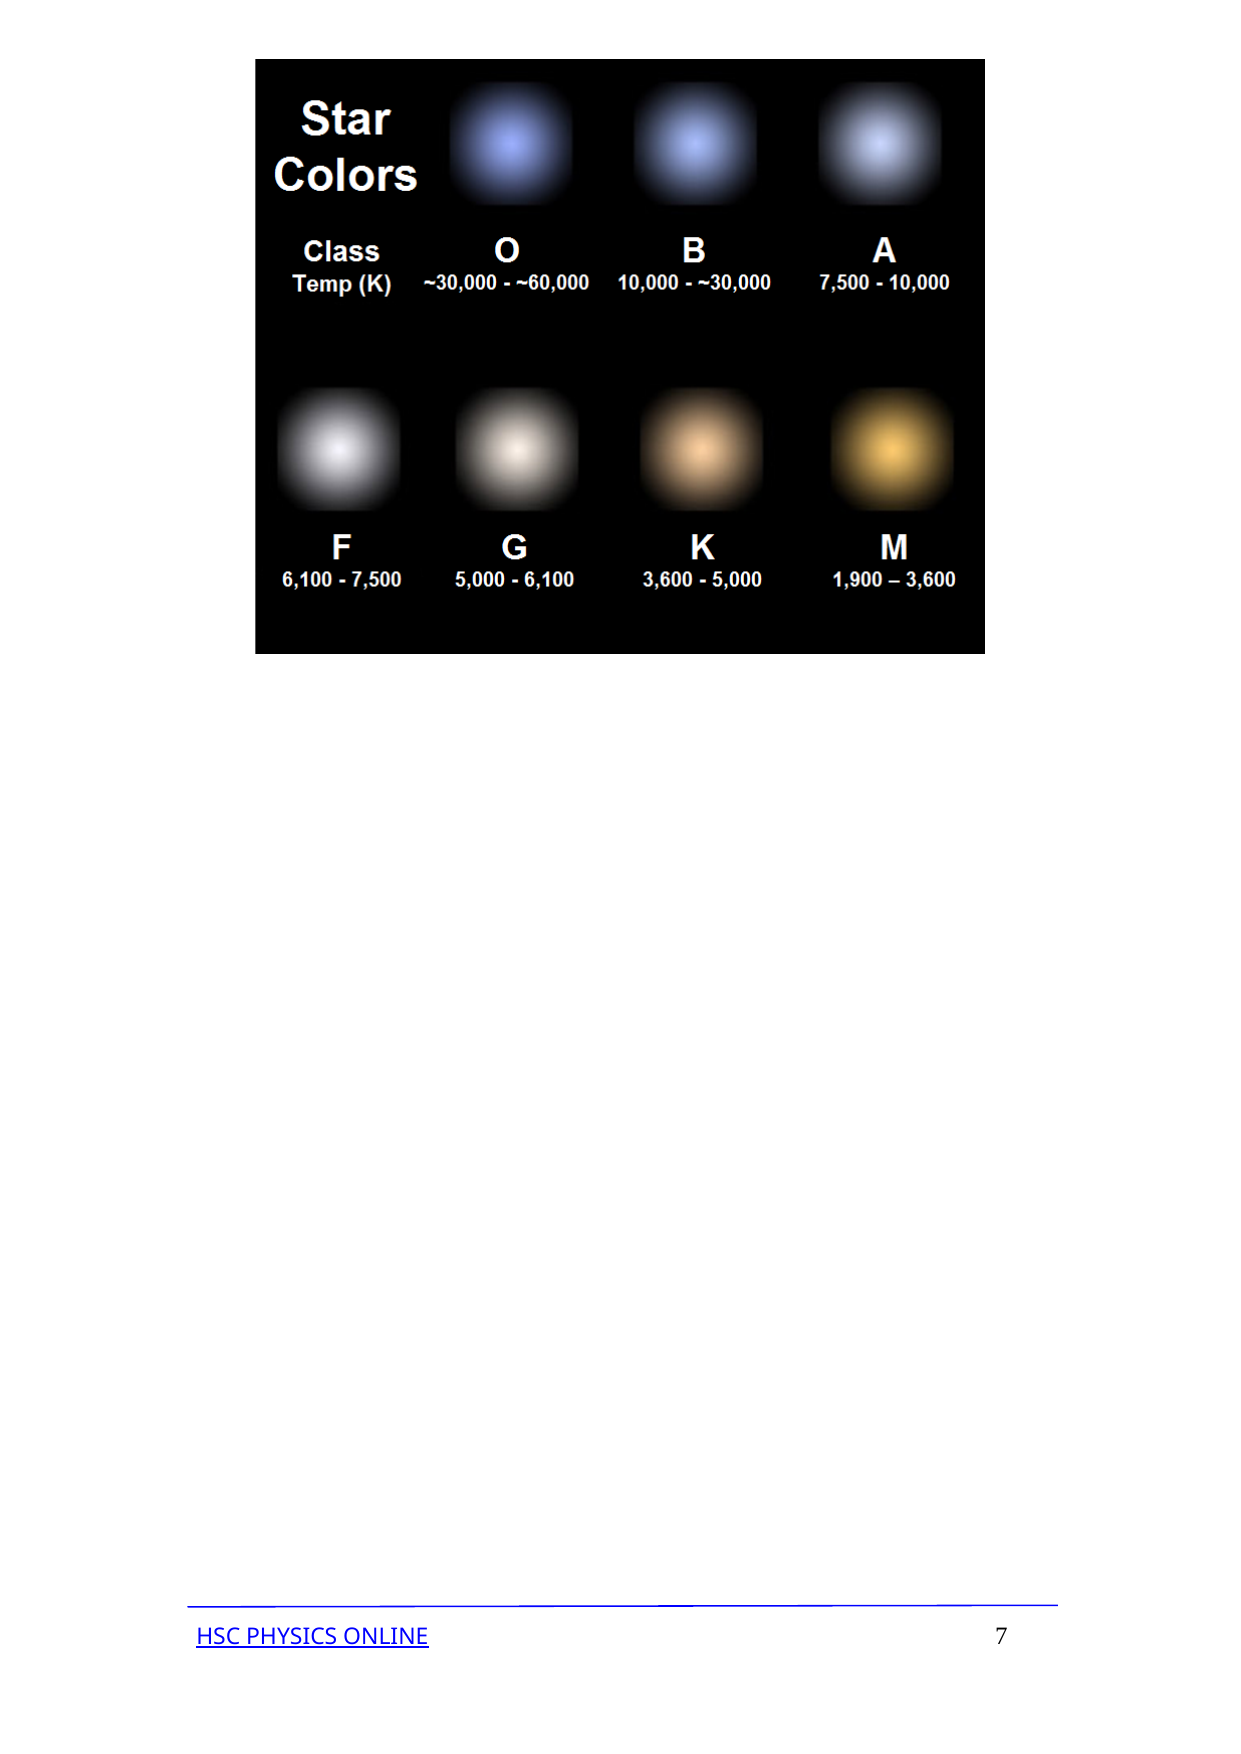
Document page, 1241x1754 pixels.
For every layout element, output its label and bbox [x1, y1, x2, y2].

picture [255, 59, 985, 654]
